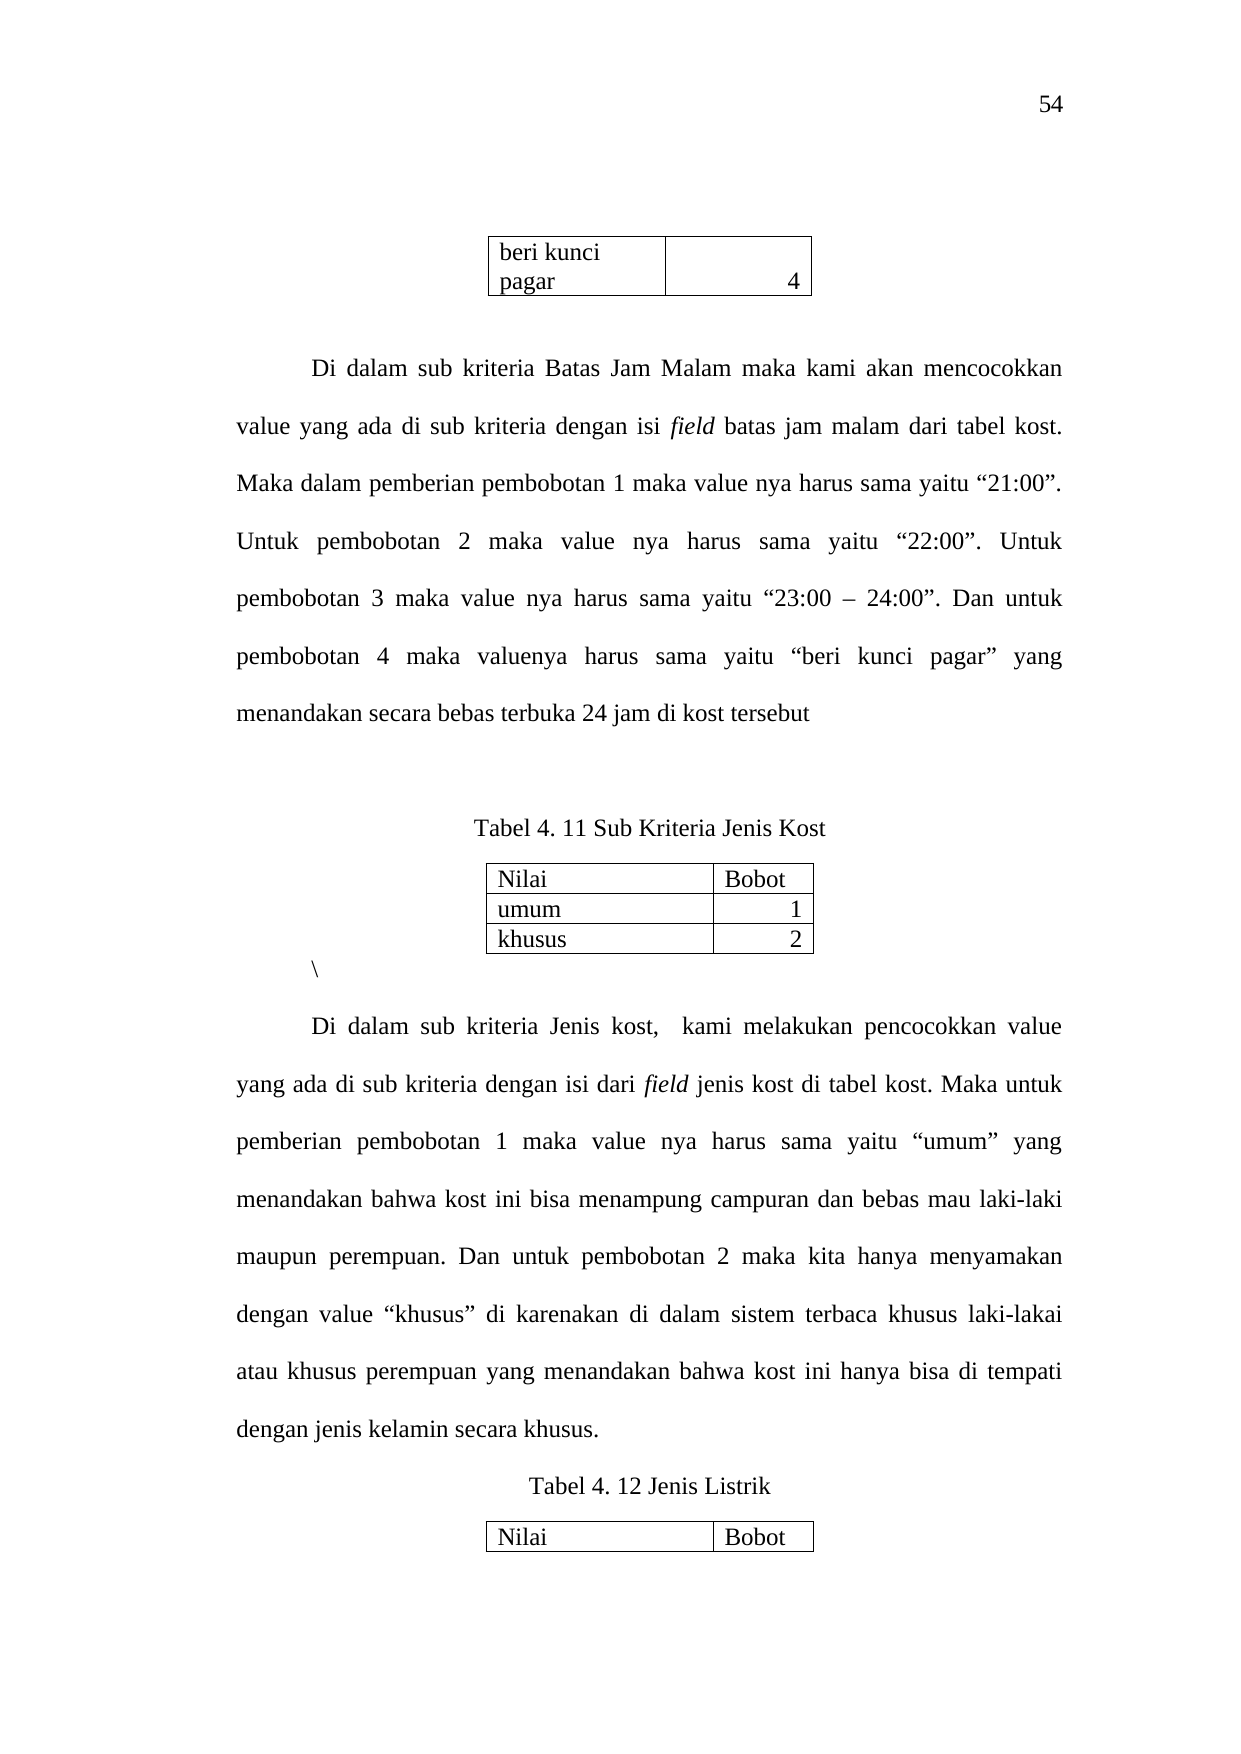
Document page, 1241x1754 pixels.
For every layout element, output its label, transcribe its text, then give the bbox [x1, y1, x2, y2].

text Tabel 4. 12 Jenis Listrik [236, 1471, 1063, 1500]
table_cell beri kunci pagar [489, 237, 665, 295]
table_cell khusus [487, 924, 713, 953]
table_header Nilai [487, 864, 713, 893]
table_header Bobot [714, 864, 813, 893]
table_header Bobot [714, 1522, 813, 1551]
text Tabel 4. 11 Sub Kriteria Jenis Kost [236, 813, 1063, 842]
text Di dalam sub kriteria Jenis kost, kami melakukan pencocokkan value yang ada di sub kriteria dengan isi dari field jenis kost di tabel kost. Maka untuk pemberian pembobotan 1 maka value nya harus sama yaitu “umum” yang menandakan bahwa kost ini bisa menampung campuran dan bebas mau laki-laki maupun perempuan. Dan untuk pembobotan 2 maka kita hanya menyamakan dengan value “khusus” di karenakan di dalam sistem terbaca khusus laki-lakai atau khusus perempuan yang menandakan bahwa kost ini hanya bisa di tempati dengan jenis kelamin secara khusus. [236, 1011, 1063, 1443]
text \ [236, 954, 1063, 983]
table_cell 1 [714, 894, 813, 923]
table_cell umum [487, 894, 713, 923]
table_header Nilai [487, 1522, 713, 1551]
text Di dalam sub kriteria Batas Jam Malam maka kami akan mencocokkan value yang ada di sub kriteria dengan isi field batas jam malam dari tabel kost. Maka dalam pemberian pembobotan 1 maka value nya harus sama yaitu “21:00”. Untuk pembobotan 2 maka value nya harus sama yaitu “22:00”. Untuk pembobotan 3 maka value nya harus sama yaitu “23:00 – 24:00”. Dan untuk pembobotan 4 maka valuenya harus sama yaitu “beri kunci pagar” yang menandakan secara bebas terbuka 24 jam di kost tersebut [236, 353, 1063, 727]
table_cell 2 [714, 924, 813, 953]
table_cell 4 [666, 237, 811, 295]
